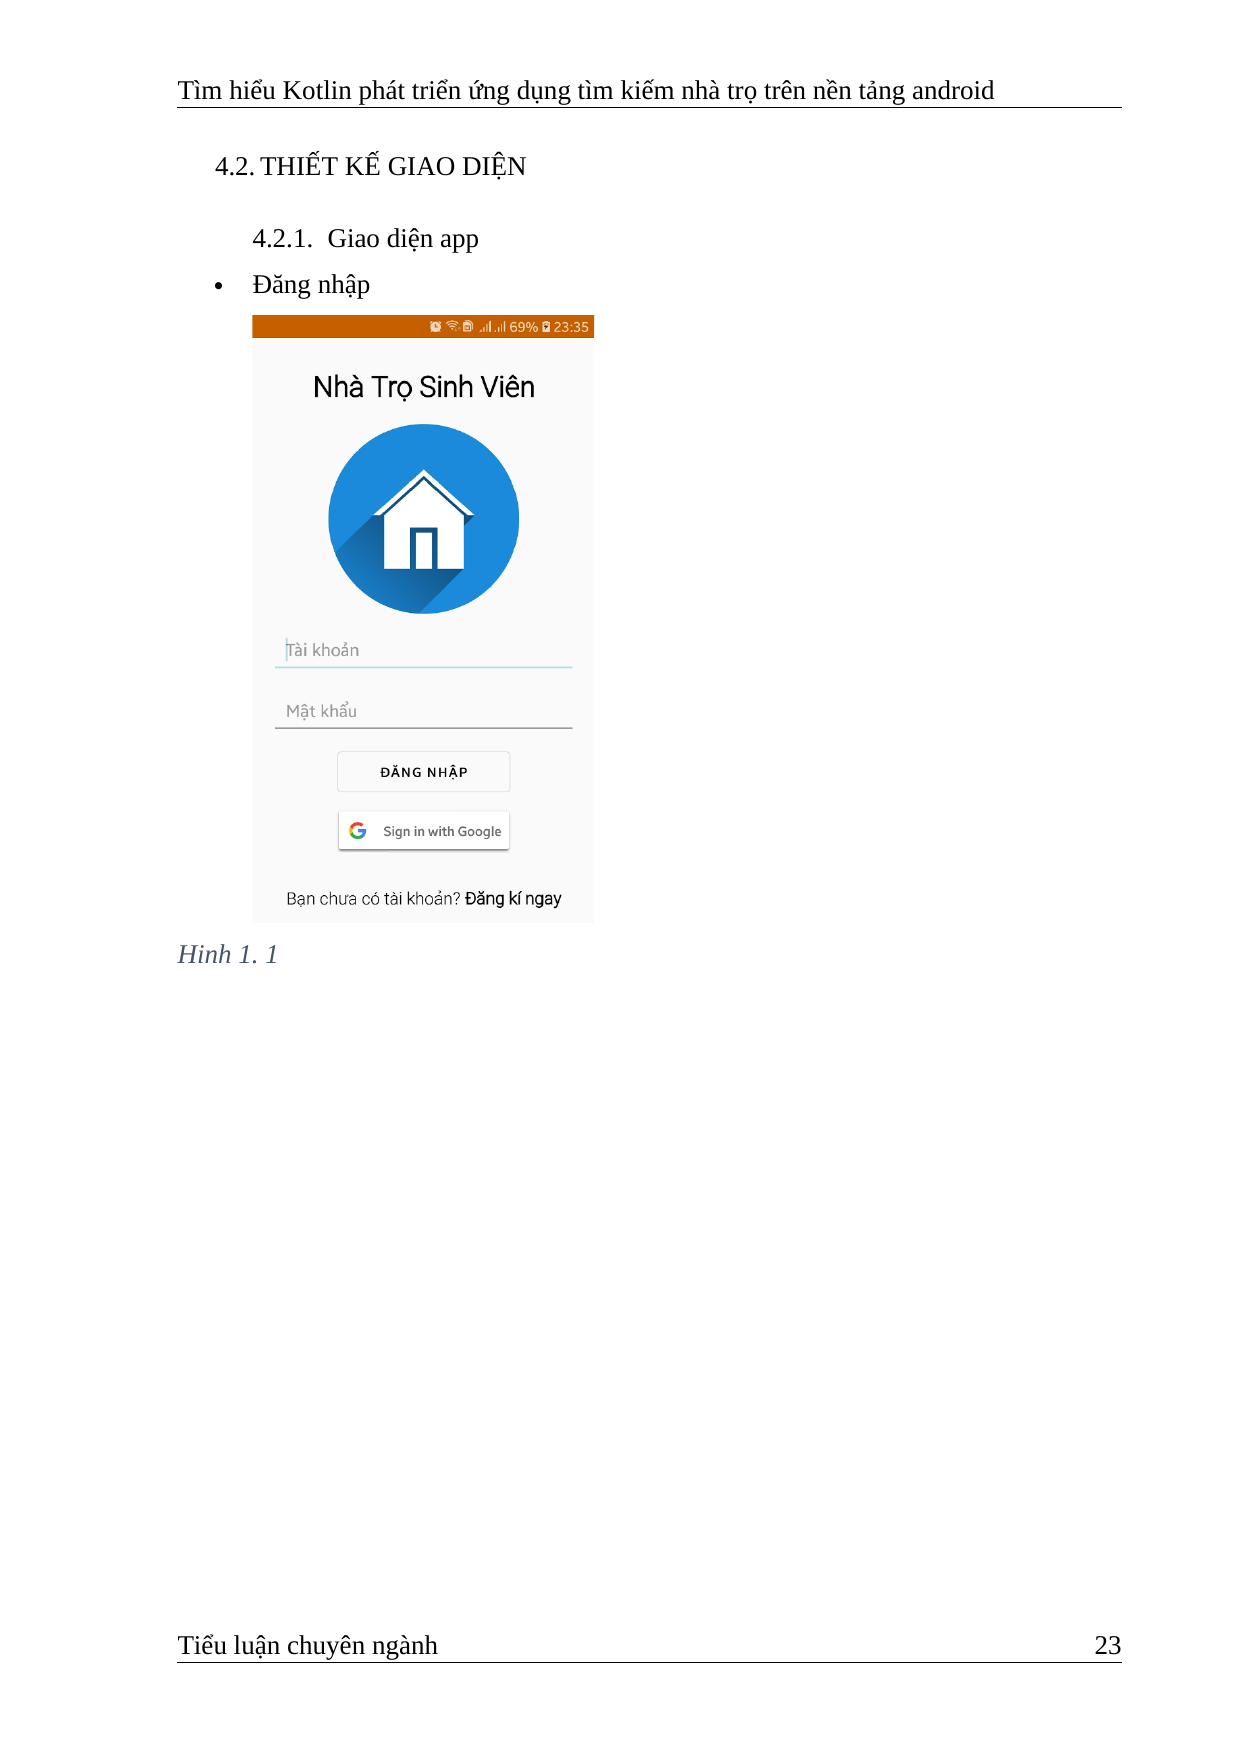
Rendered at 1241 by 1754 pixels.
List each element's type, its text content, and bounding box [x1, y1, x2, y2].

subtitle THIẾT KẾ GIAO DIỆN [215, 150, 1122, 181]
subtitle Giao diện app [252, 222, 1122, 253]
picture [252, 315, 595, 923]
text Hinh 1. 1 [177, 938, 1122, 969]
